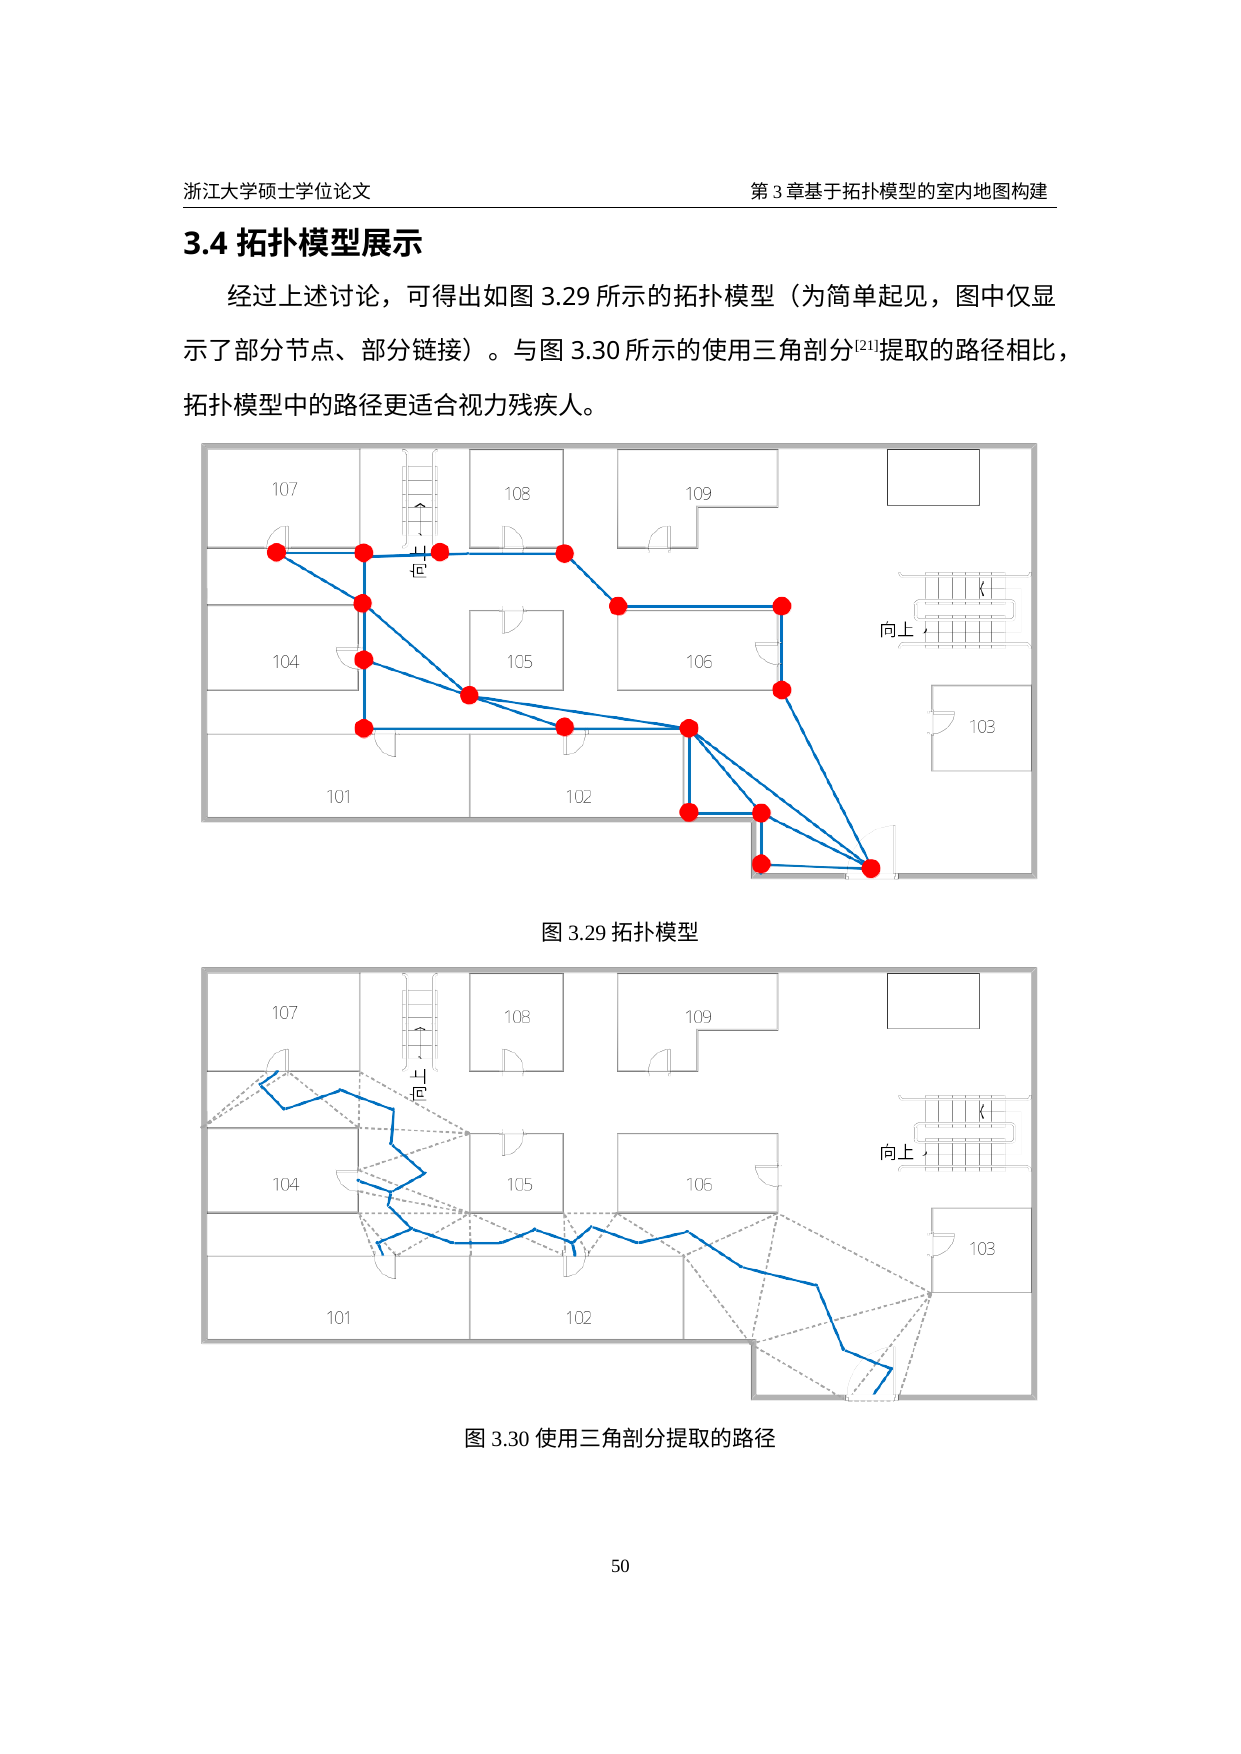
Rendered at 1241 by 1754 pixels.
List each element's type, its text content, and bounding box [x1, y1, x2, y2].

subtitle 拓扑模型展示 [183, 218, 1057, 264]
